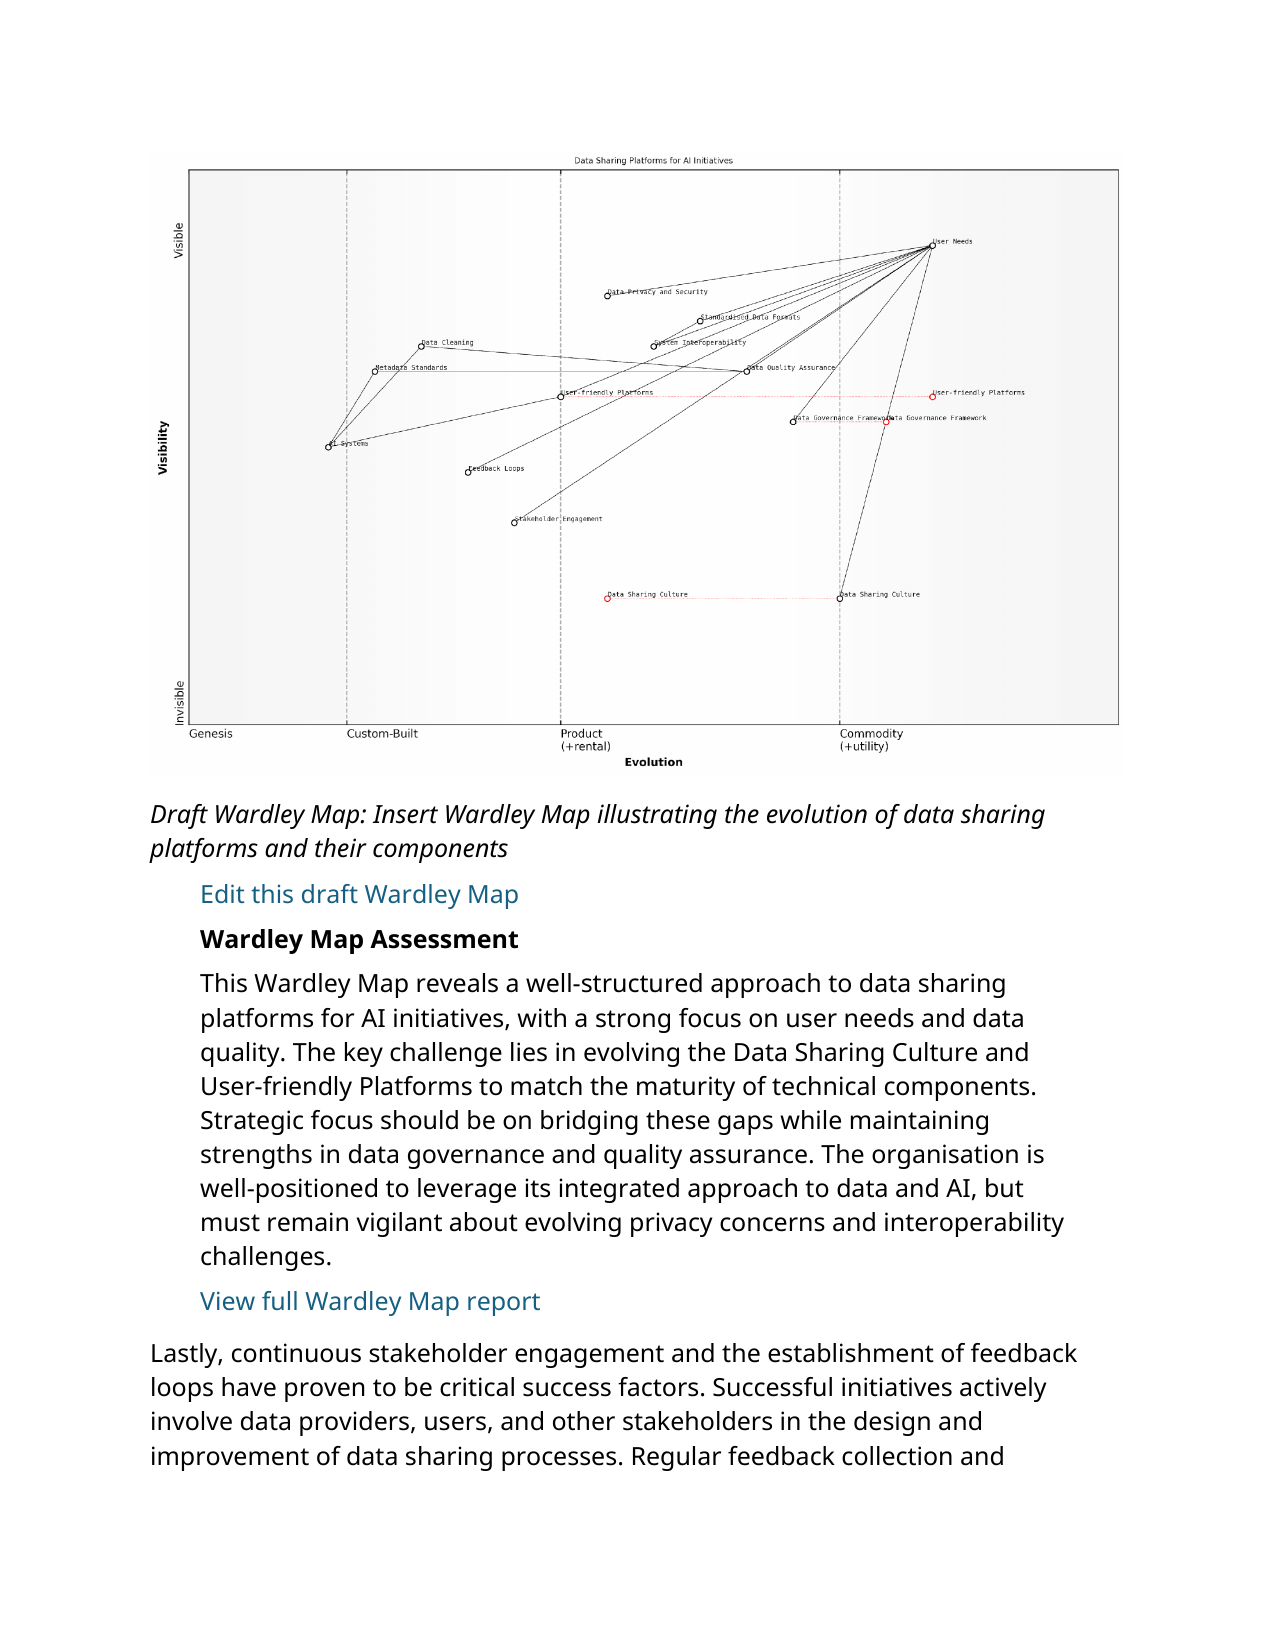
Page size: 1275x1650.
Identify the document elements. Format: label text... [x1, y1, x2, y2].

text Wardley Map Assessment [200, 922, 1075, 956]
text Edit this draft Wardley Map [200, 877, 1075, 911]
text Draft Wardley Map: Insert Wardley Map illustrating the evolution of data sharing platforms and their components [150, 797, 1125, 865]
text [150, 1336, 1125, 1472]
text View full Wardley Map report [200, 1283, 1075, 1317]
picture [150, 150, 1125, 776]
text This Wardley Map reveals a well-structured approach to data sharing platforms for AI initiatives, with a strong focus on user needs and data quality. The key challenge lies in evolving the Data Sharing Culture and User-friendly Platforms to match the maturity of technical components. Strategic focus should be on bridging these gaps while maintaining strengths in data governance and quality assurance. The organisation is well-positioned to leverage its integrated approach to data and AI, but must remain vigilant about evolving privacy concerns and interoperability challenges. [200, 966, 1075, 1273]
